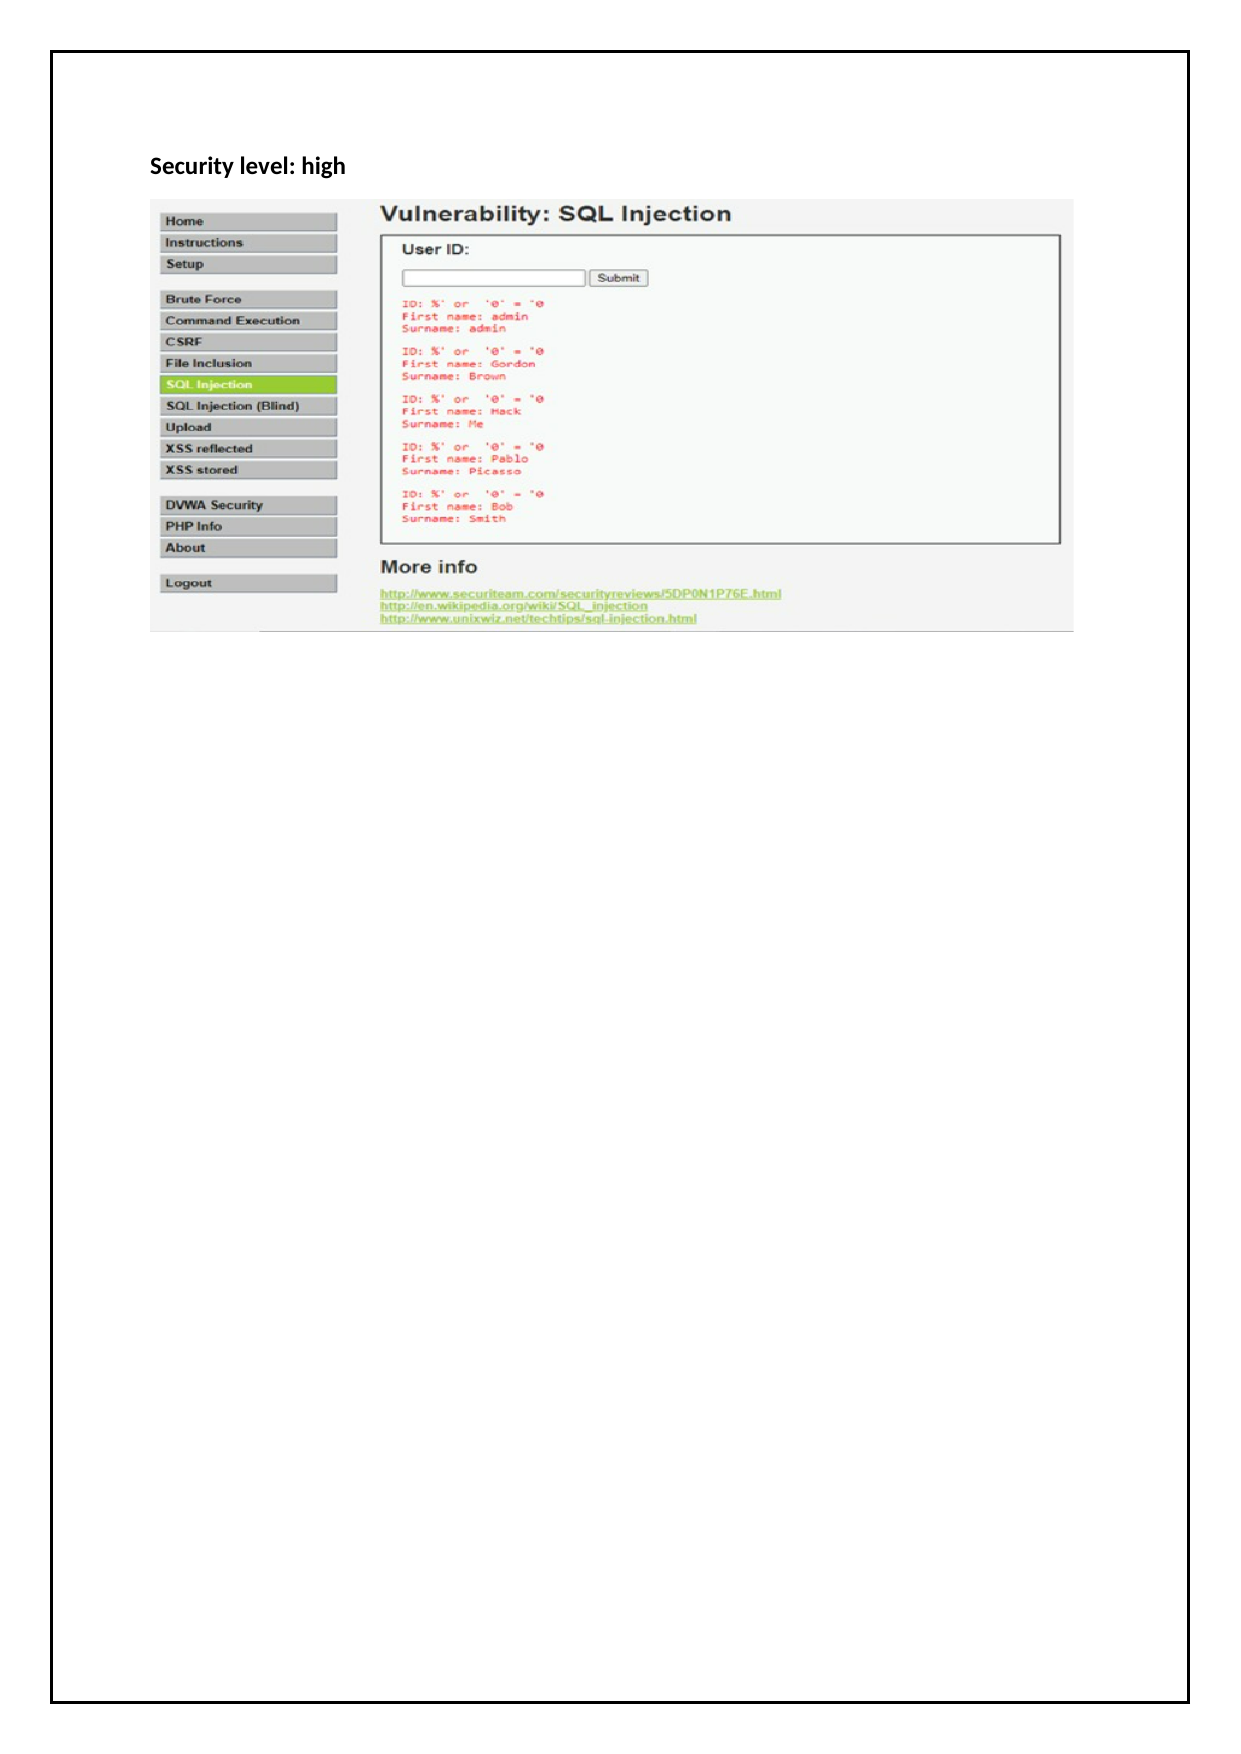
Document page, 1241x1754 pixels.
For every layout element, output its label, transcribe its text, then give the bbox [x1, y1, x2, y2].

picture [150, 199, 1074, 632]
text Security level: high [150, 150, 1090, 181]
